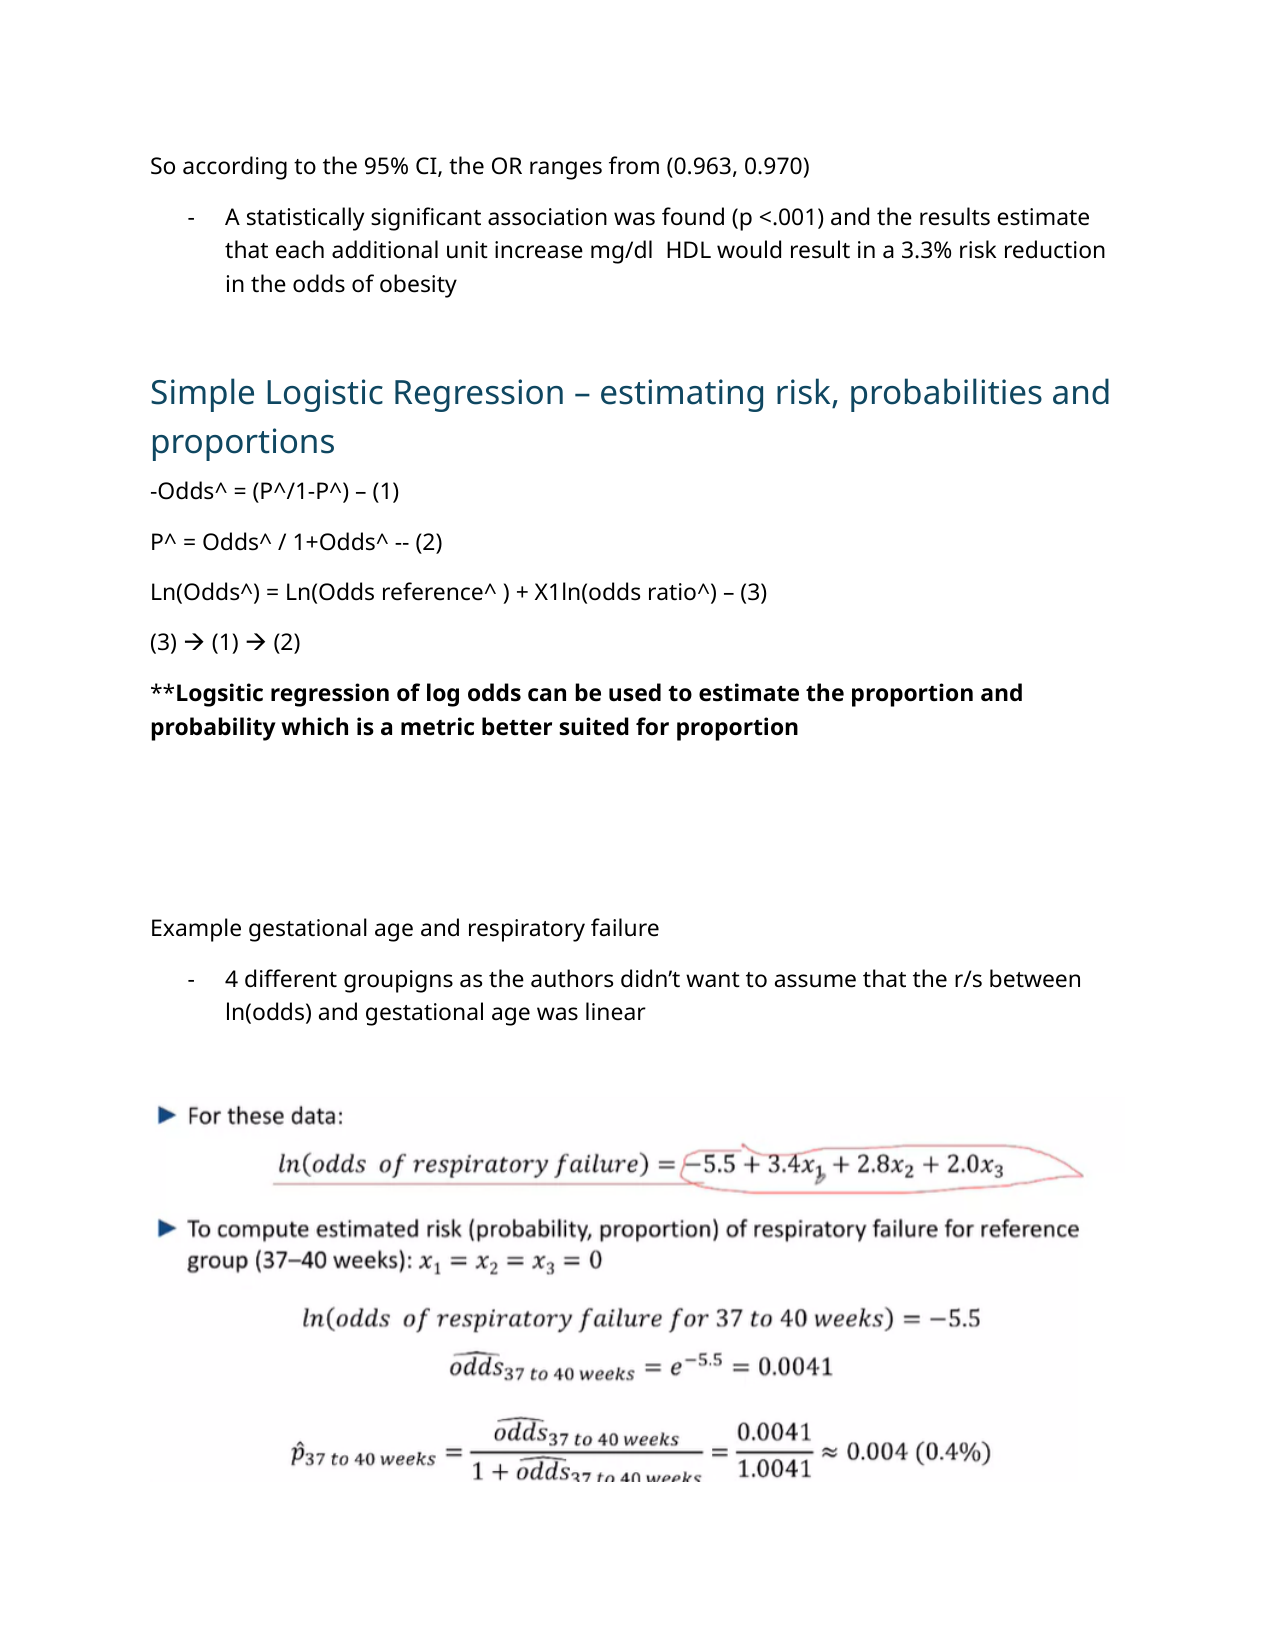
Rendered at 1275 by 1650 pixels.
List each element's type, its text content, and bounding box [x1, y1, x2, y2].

text P^ = Odds^ / 1+Odds^ -- (2) [150, 525, 1125, 557]
list 4 different groupigns as the authors didn’t want to assume that the r/s between ln(odds) and gestational age was linear [187, 962, 1125, 1027]
text So according to the 95% CI, the OR ranges from (0.963, 0.970) [150, 150, 1125, 181]
text Example gestational age and respiratory failure [150, 912, 1125, 943]
list A statistically significant association was found (p <.001) and the results estimate that each additional unit increase mg/dl HDL would result in a 3.3% risk reduction in the odds of obesity [187, 200, 1125, 299]
subtitle Simple Logistic Regression – estimating risk, probabilities and proportions [150, 369, 1125, 463]
text (3) (1) (2) [150, 626, 1125, 657]
picture [150, 1097, 1125, 1482]
text Ln(Odds^) = Ln(Odds reference^ ) + X1ln(odds ratio^) – (3) [150, 576, 1125, 607]
text -Odds^ = (P^/1-P^) – (1) [150, 475, 1125, 506]
text **Logsitic regression of log odds can be used to estimate the proportion and probability which is a metric better suited for proportion [150, 677, 1125, 742]
